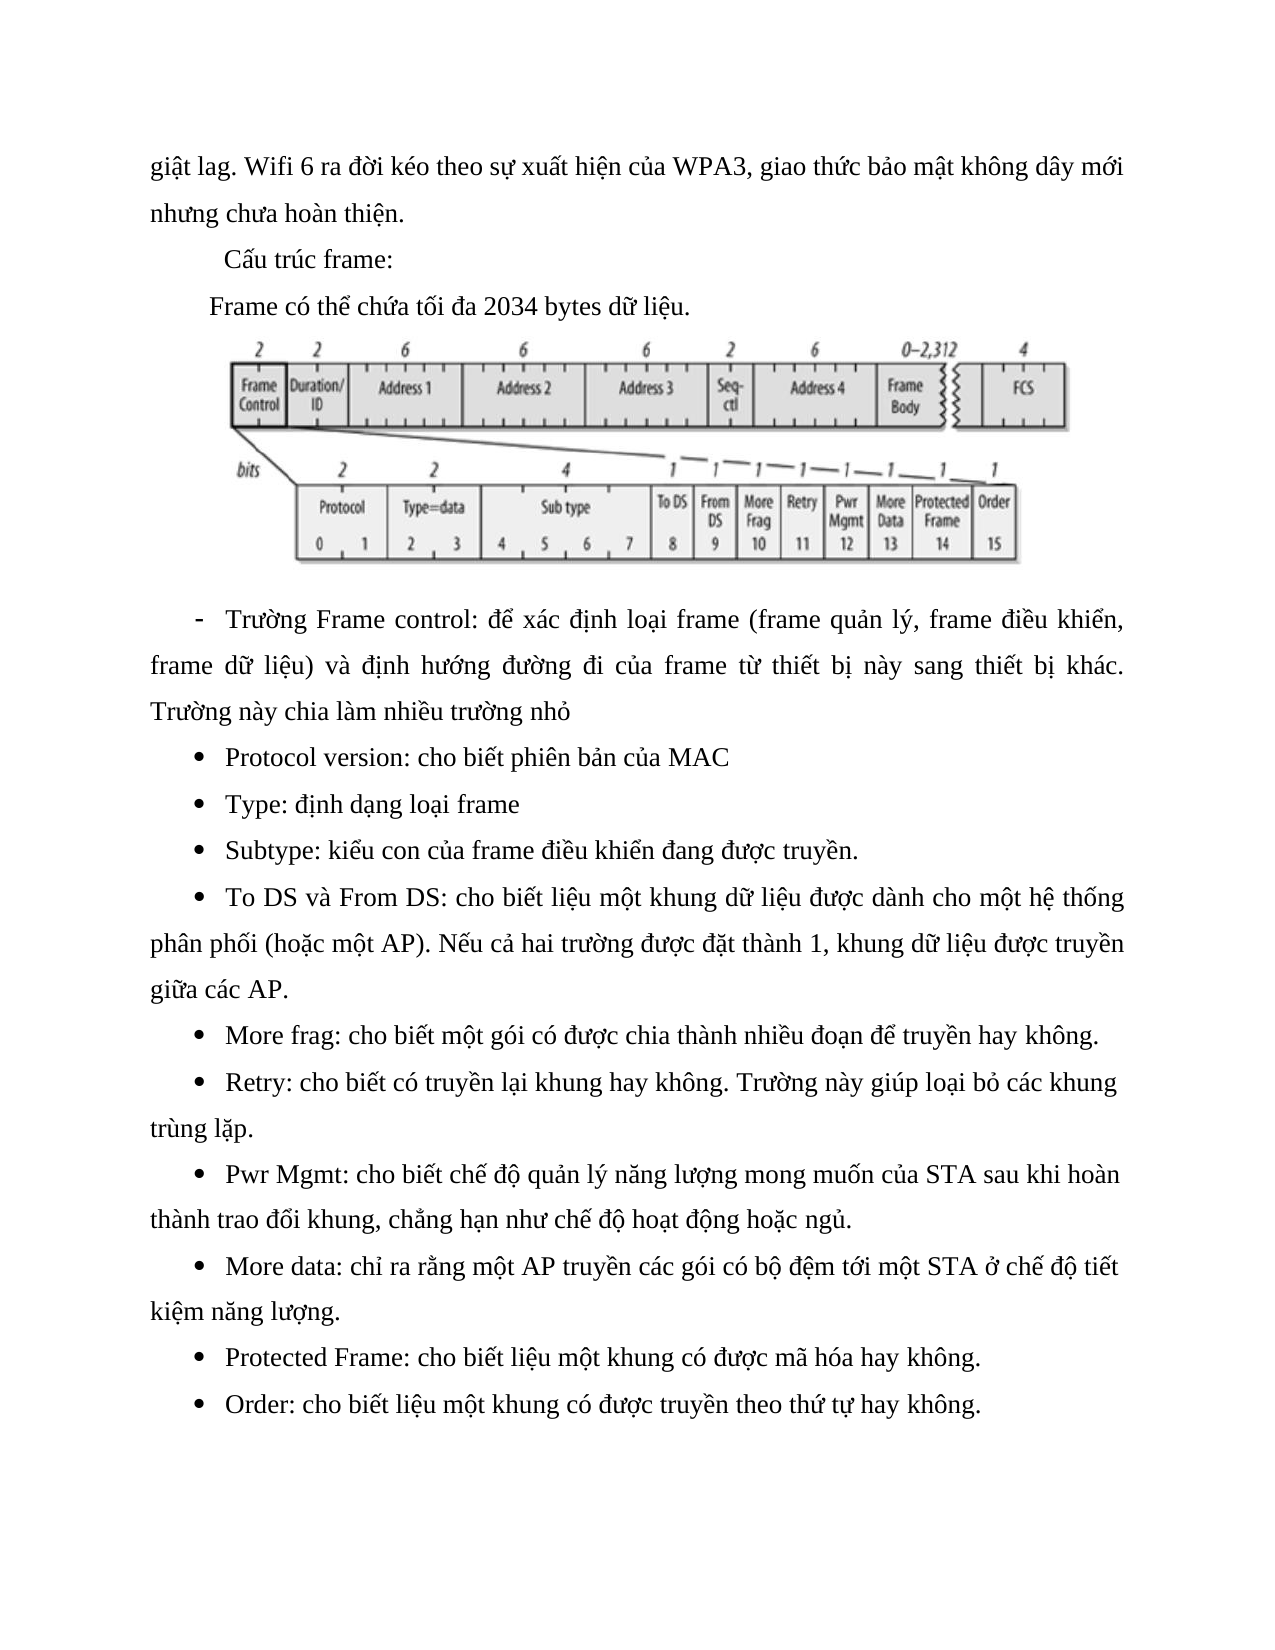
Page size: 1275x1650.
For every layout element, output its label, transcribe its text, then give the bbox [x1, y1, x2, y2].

list More data: chỉ ra rằng một AP truyền các gói có bộ đệm tới một STA ở chế độ tiết kiệm năng lượng. [150, 1250, 1126, 1326]
list Protected Frame: cho biết liệu một khung có được mã hóa hay không. [194, 1341, 1210, 1373]
text Frame có thể chứa tối đa 2034 bytes dữ liệu. [209, 290, 1210, 322]
list Subtype: kiểu con của frame điều khiển đang được truyền. [194, 834, 1210, 866]
text giật lag. Wifi 6 ra đời kéo theo sự xuất hiện của WPA3, giao thức bảo mật không dây mới nhưng chưa hoàn thiện. [150, 150, 1127, 228]
picture [223, 336, 1077, 570]
list Pwr Mgmt: cho biết chế độ quản lý năng lượng mong muốn của STA sau khi hoàn thành trao đổi khung, chẳng hạn như chế độ hoạt động hoặc ngủ. [150, 1158, 1125, 1234]
list More frag: cho biết một gói có được chia thành nhiều đoạn để truyền hay không. [194, 1019, 1210, 1051]
list Order: cho biết liệu một khung có được truyền theo thứ tự hay không. [194, 1388, 1210, 1419]
list Retry: cho biết có truyền lại khung hay không. Trường này giúp loại bỏ các khung trùng lặp. [150, 1066, 1125, 1143]
text Cấu trúc frame: [224, 244, 1210, 275]
list Type: định dạng loại frame [194, 788, 1210, 819]
list Protocol version: cho biết phiên bản của MAC [194, 741, 1210, 772]
list To DS và From DS: cho biết liệu một khung dữ liệu được dành cho một hệ thống phân phối (hoặc một AP). Nếu cả hai trường được đặt thành 1, khung dữ liệu được truyền giữa các AP. [150, 881, 1125, 1004]
